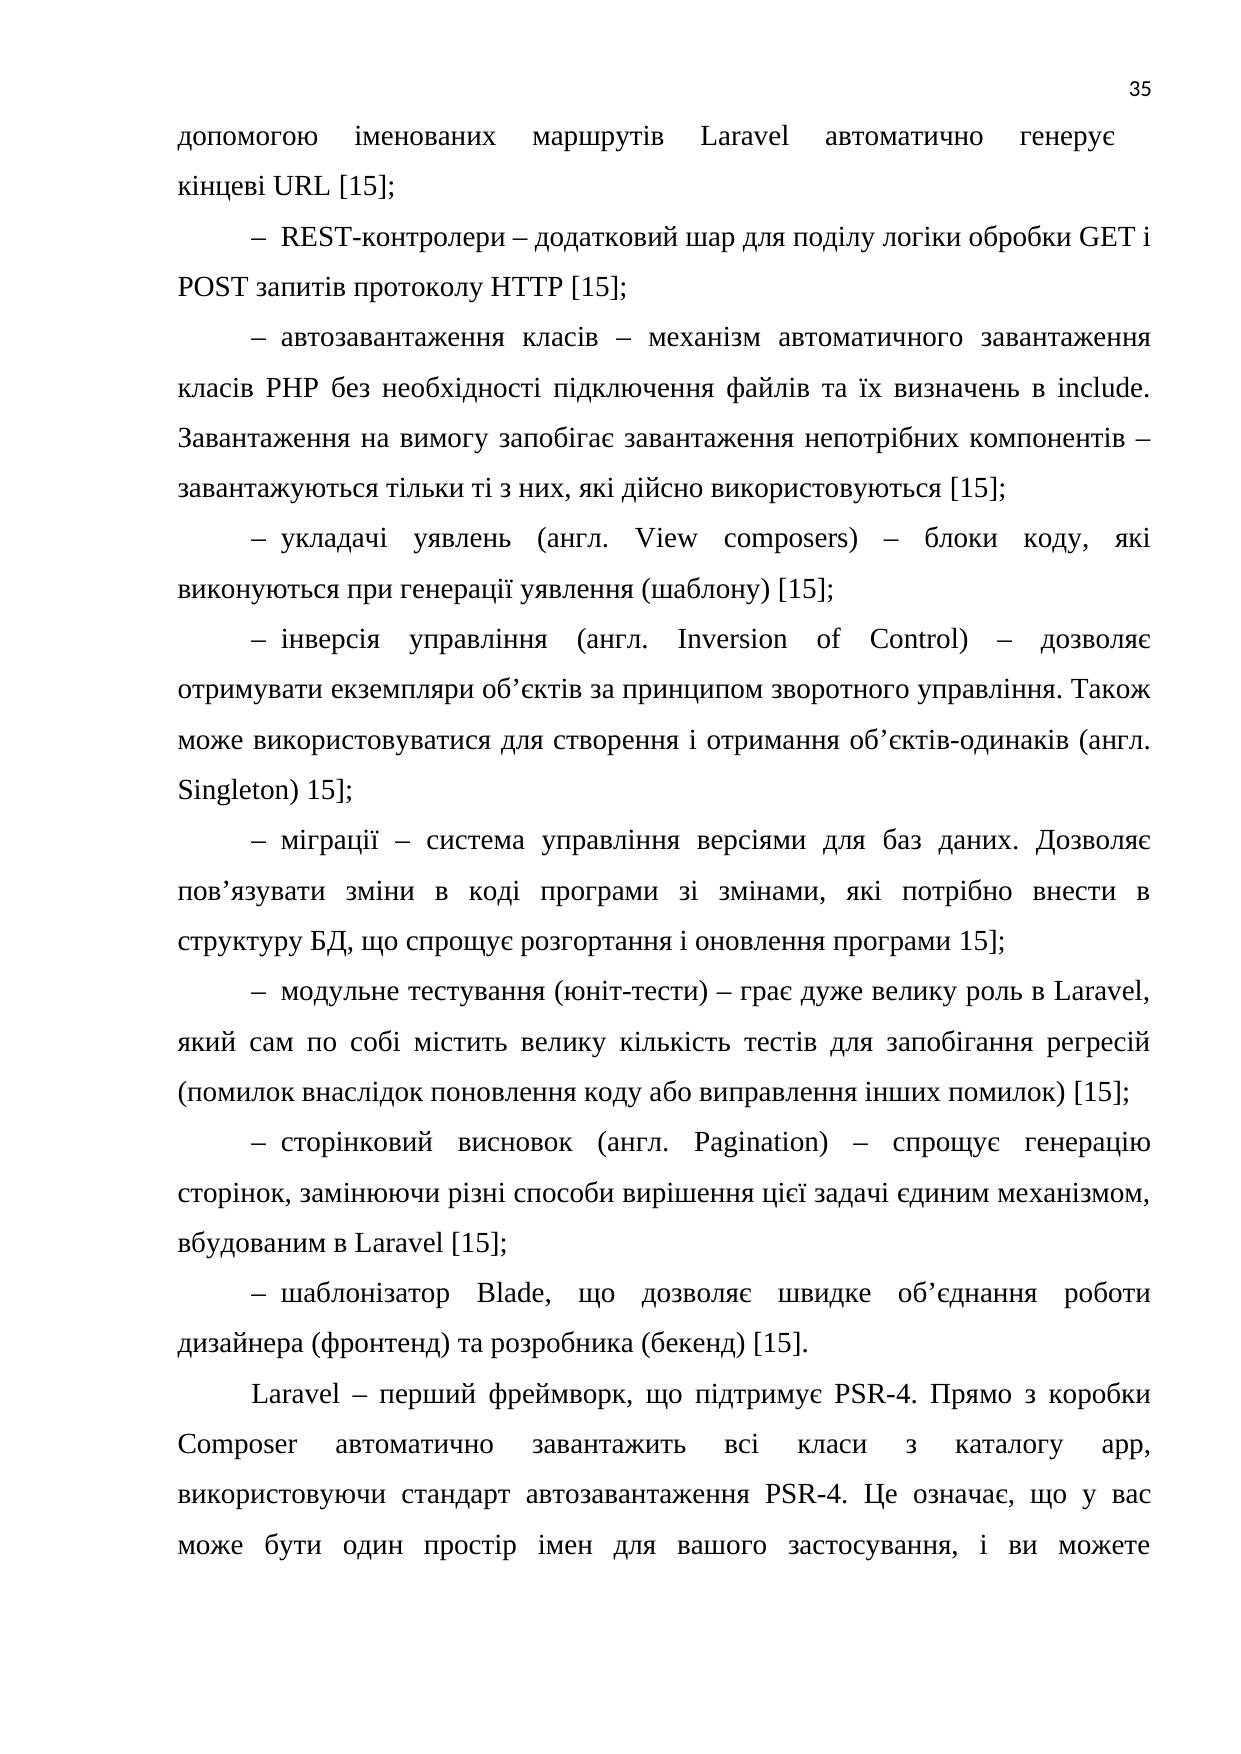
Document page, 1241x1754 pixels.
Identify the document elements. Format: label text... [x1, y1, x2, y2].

list міграції – система управління версіями для баз даних. Дозволяє пов’язувати зміни в коді програми зі змінами, які потрібно внести в структуру БД, що спрощує розгортання і оновлення програми 15]; [177, 822, 1152, 957]
list REST-контролери – додатковий шар для поділу логіки обробки GET і POST запитів протоколу HTTP [15]; [177, 219, 1152, 303]
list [177, 118, 1152, 202]
list інверсія управління (англ. Inversion of Control) – дозволяє отримувати екземпляри об’єктів за принципом зворотного управління. Також може використовуватися для створення і отримання об’єктів-одинаків (англ. Singleton) 15]; [177, 621, 1152, 806]
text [177, 1376, 1152, 1560]
list укладачі уявлень (англ. View composers) – блоки коду, які виконуються при генерації уявлення (шаблону) [15]; [177, 521, 1152, 604]
list сторінковий висновок (англ. Pagination) – спрощує генерацію сторінок, замінюючи різні способи вирішення цієї задачі єдиним механізмом, вбудованим в Laravel [15]; [177, 1124, 1152, 1258]
list автозавантаження класів – механізм автоматичного завантаження класів PHP без необхідності підключення файлів та їх визначень в include. Завантаження на вимогу запобігає завантаження непотрібних компонентів – завантажуються тільки ті з них, які дійсно використовуються [15]; [177, 319, 1152, 504]
list шаблонізатор Blade, що дозволяє швидке об’єднання роботи дизайнера (фронтенд) та розробника (бекенд) [15]. [177, 1275, 1152, 1359]
list модульне тестування (юніт-тести) – грає дуже велику роль в Laravel, який сам по собі містить велику кількість тестів для запобігання регресій (помилок внаслідок поновлення коду або виправлення інших помилок) [15]; [177, 973, 1152, 1108]
